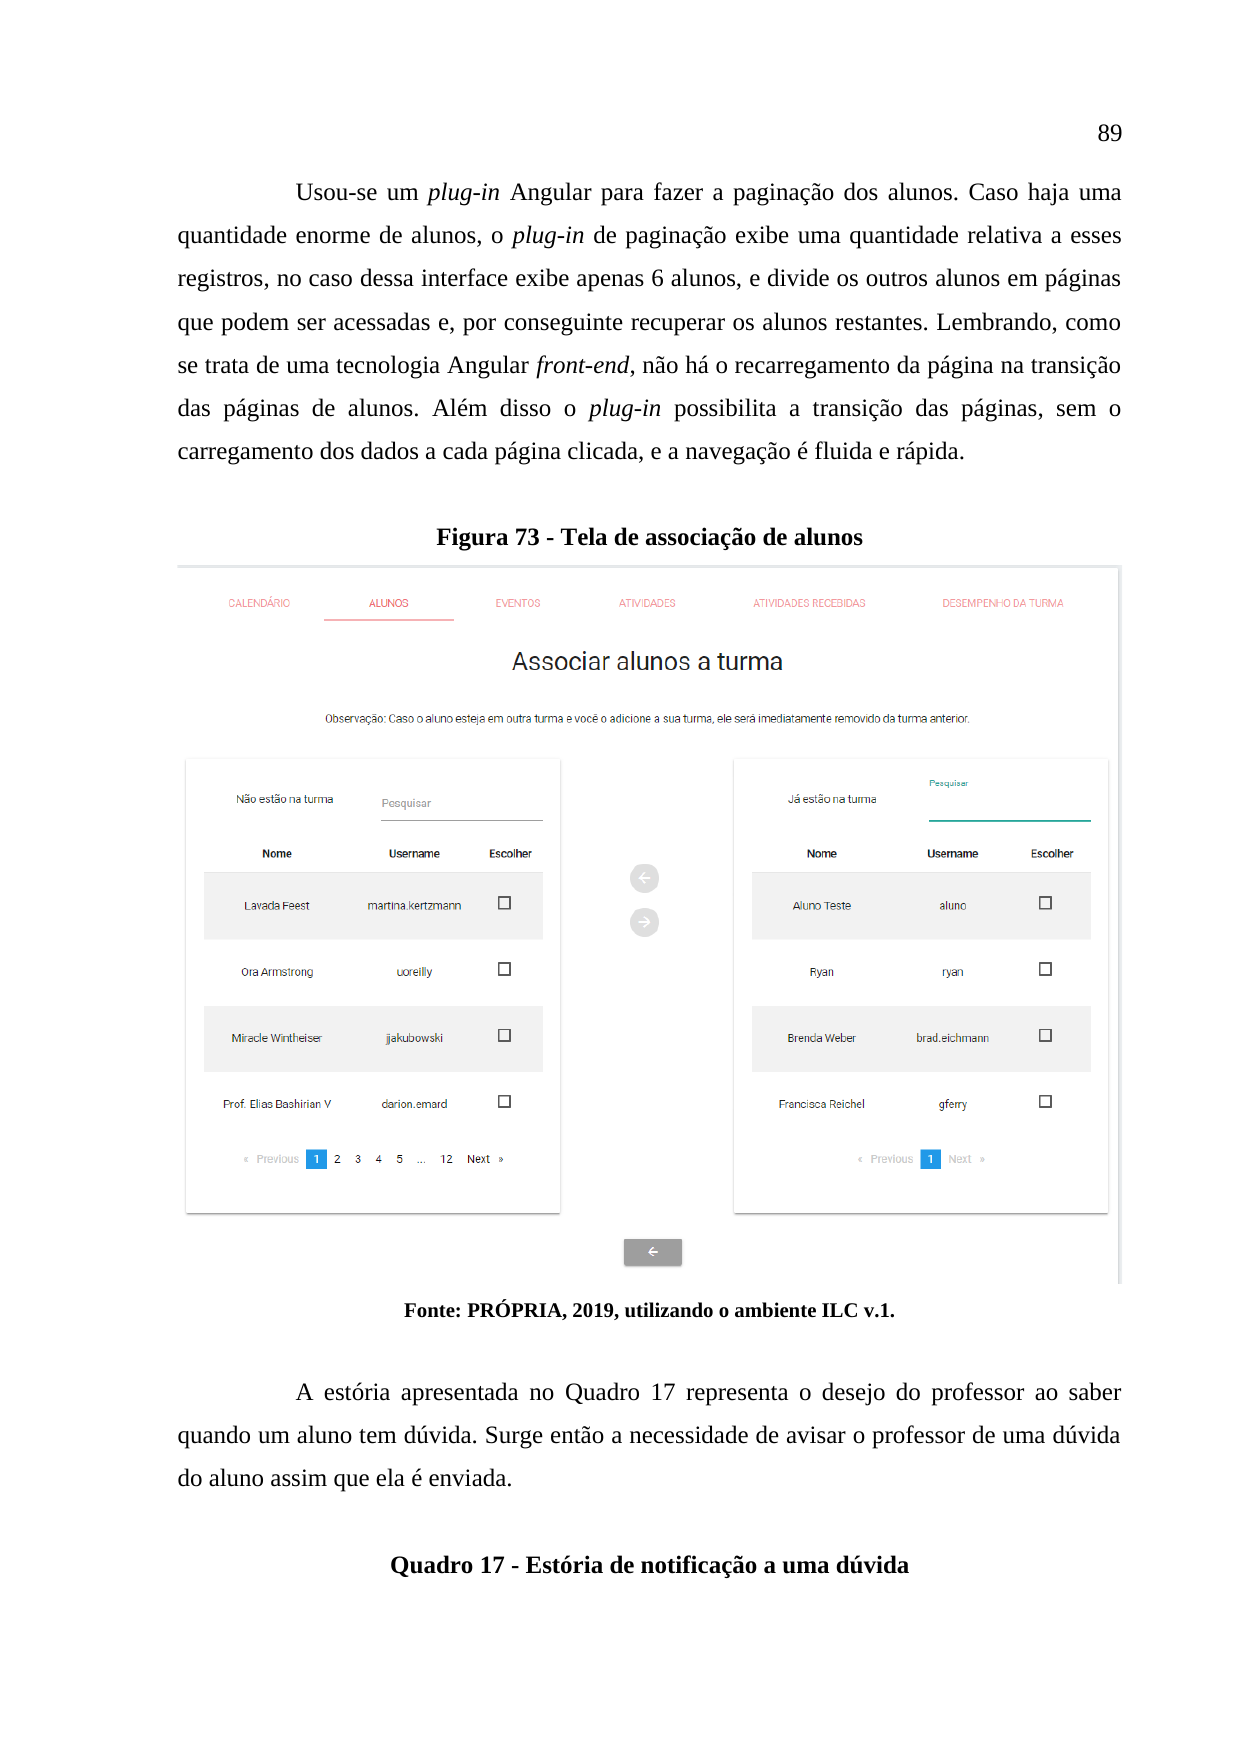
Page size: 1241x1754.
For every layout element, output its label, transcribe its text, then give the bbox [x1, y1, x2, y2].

text Figura 73 - Tela de associação de alunos [177, 522, 1122, 551]
text A estória apresentada no Quadro 17 representa o desejo do professor ao saber quando um aluno tem dúvida. Surge então a necessidade de avisar o professor de uma dúvida do aluno assim que ela é enviada. [177, 1377, 1122, 1492]
text Usou-se um plug-in Angular para fazer a paginação dos alunos. Caso haja uma quantidade enorme de alunos, o plug-in de paginação exibe uma quantidade relativa a esses registros, no caso dessa interface exibe apenas 6 alunos, e divide os outros alunos em páginas que podem ser acessadas e, por conseguinte recuperar os alunos restantes. Lembrando, como se trata de uma tecnologia Angular front-end, não há o recarregamento da página na transição das páginas de alunos. Além disso o plug-in possibilita a transição das páginas, sem o carregamento dos dados a cada página clicada, e a navegação é fluida e rápida. [177, 177, 1122, 465]
text Quadro 17 - Estória de notificação a uma dúvida [177, 1550, 1122, 1578]
picture [177, 565, 1123, 1284]
text Fonte: PRÓPRIA, 2019, utilizando o ambiente ILC v.1. [177, 1298, 1122, 1322]
